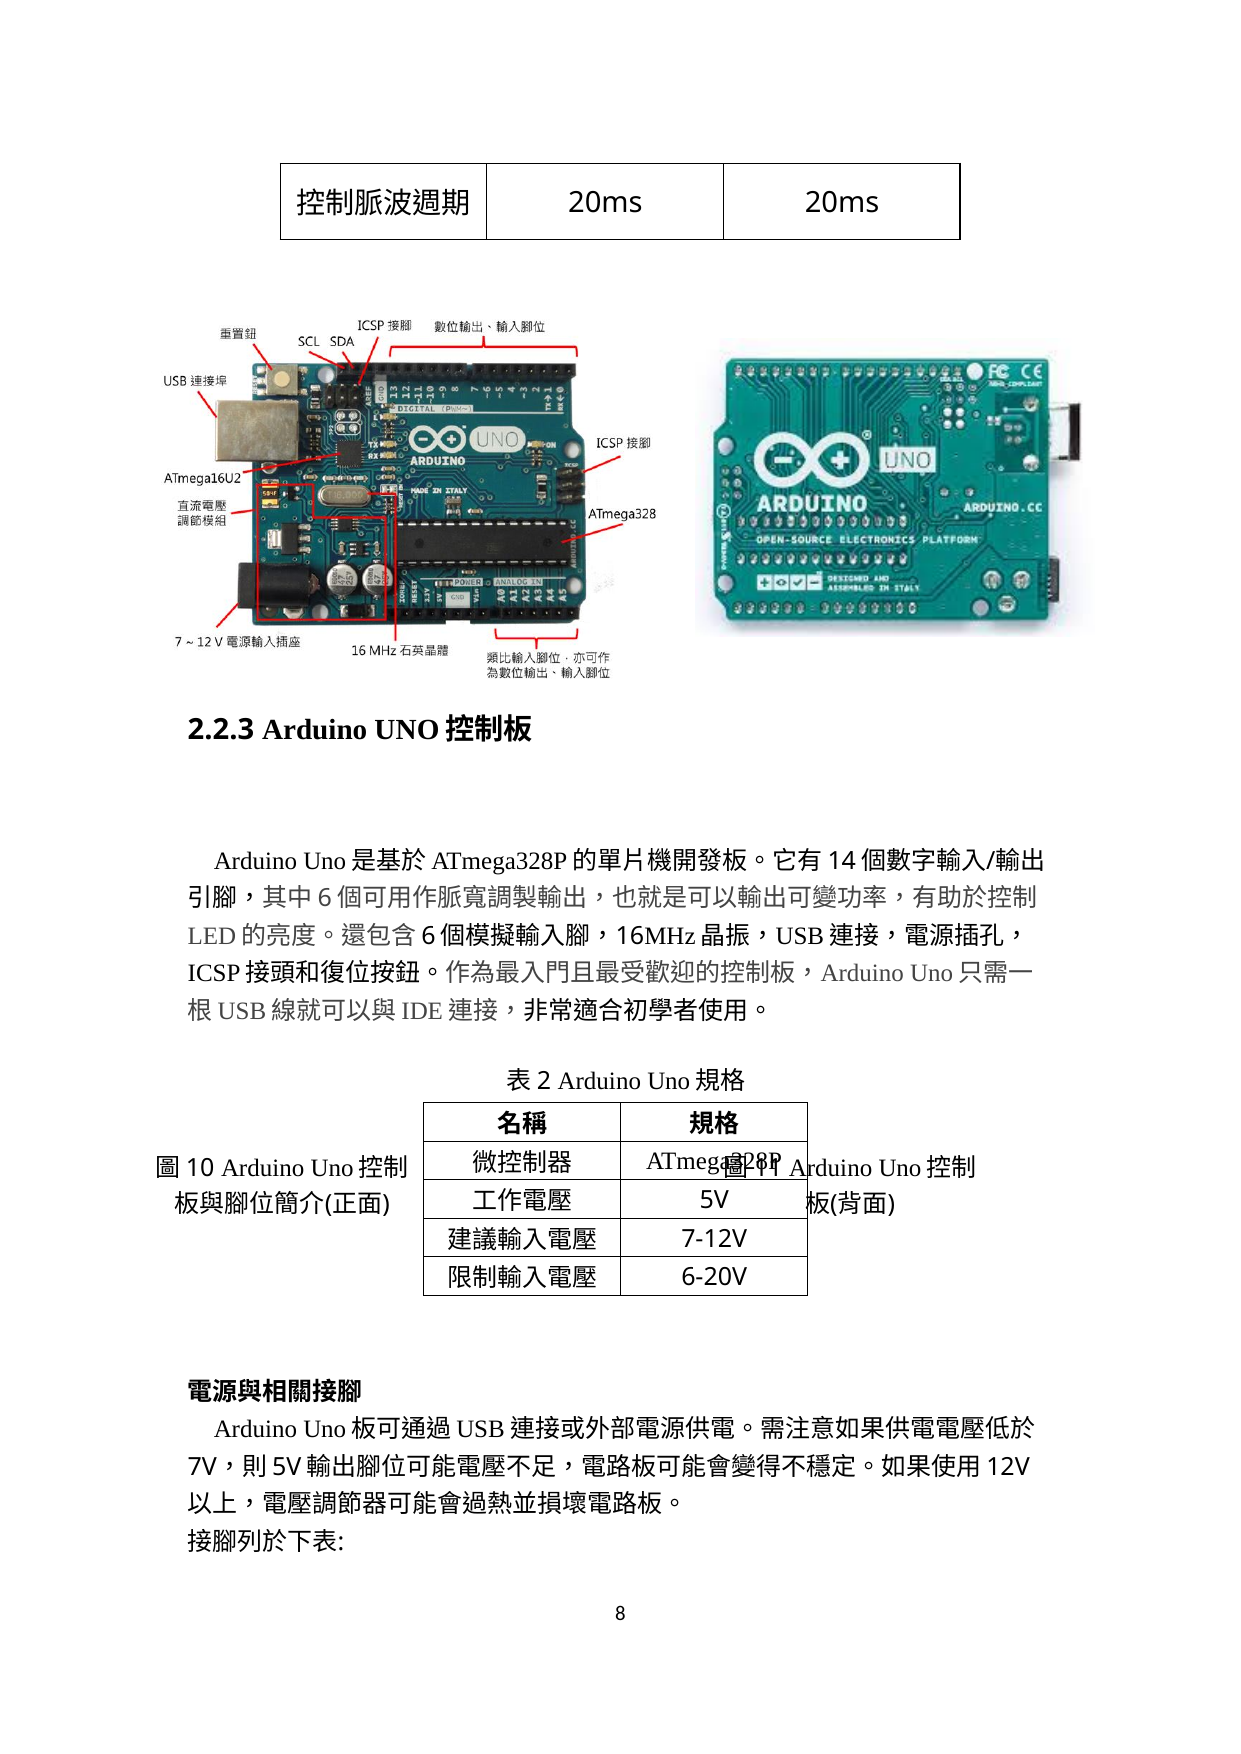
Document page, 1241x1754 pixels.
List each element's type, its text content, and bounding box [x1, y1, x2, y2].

table_cell 5V [621, 1180, 807, 1218]
text Arduino Uno板可通過USB連接或外部電源供電。需注意如果供電電壓低於7V，則5V輸出腳位可能電壓不足，電路板可能會變得不穩定。如果使用12V 以上，電壓調節器可能會過熱並損壞電路板。 [187, 1408, 1053, 1521]
picture [695, 338, 1096, 637]
picture [155, 313, 663, 686]
table_header 規格 [621, 1103, 807, 1141]
text Arduino Uno是基於ATmega328P的單片機開發板。它有14個數字輸入/輸出引腳，其中6個可用作脈寬調製輸出，也就是可以輸出可變功率，有助於控制LED的亮度。還包含6個模擬輸入腳，16MHz晶振，USB連接，電源插孔，ICSP接頭和復位按鈕。作為最入門且最受歡迎的控制板，Arduino Uno只需一根USB線就可以與IDE連接，非常適合初學者使用。 [187, 839, 1053, 1027]
table_header 名稱 [424, 1103, 620, 1141]
table_cell 7-12V [621, 1219, 807, 1256]
table_cell 20ms [724, 164, 959, 238]
table_cell 工作電壓 [424, 1180, 620, 1218]
table_cell ATmega328P [621, 1142, 807, 1179]
table_cell 控制脈波週期 [281, 164, 486, 238]
table_cell 20ms [487, 164, 723, 238]
table_cell 建議輸入電壓 [424, 1219, 620, 1256]
table_cell 微控制器 [424, 1142, 620, 1179]
table_cell 6-20V [621, 1257, 807, 1295]
text 電源與相關接腳 [187, 1371, 1053, 1408]
text 接腳列於下表: [187, 1521, 1053, 1558]
table_cell 限制輸入電壓 [424, 1257, 620, 1295]
